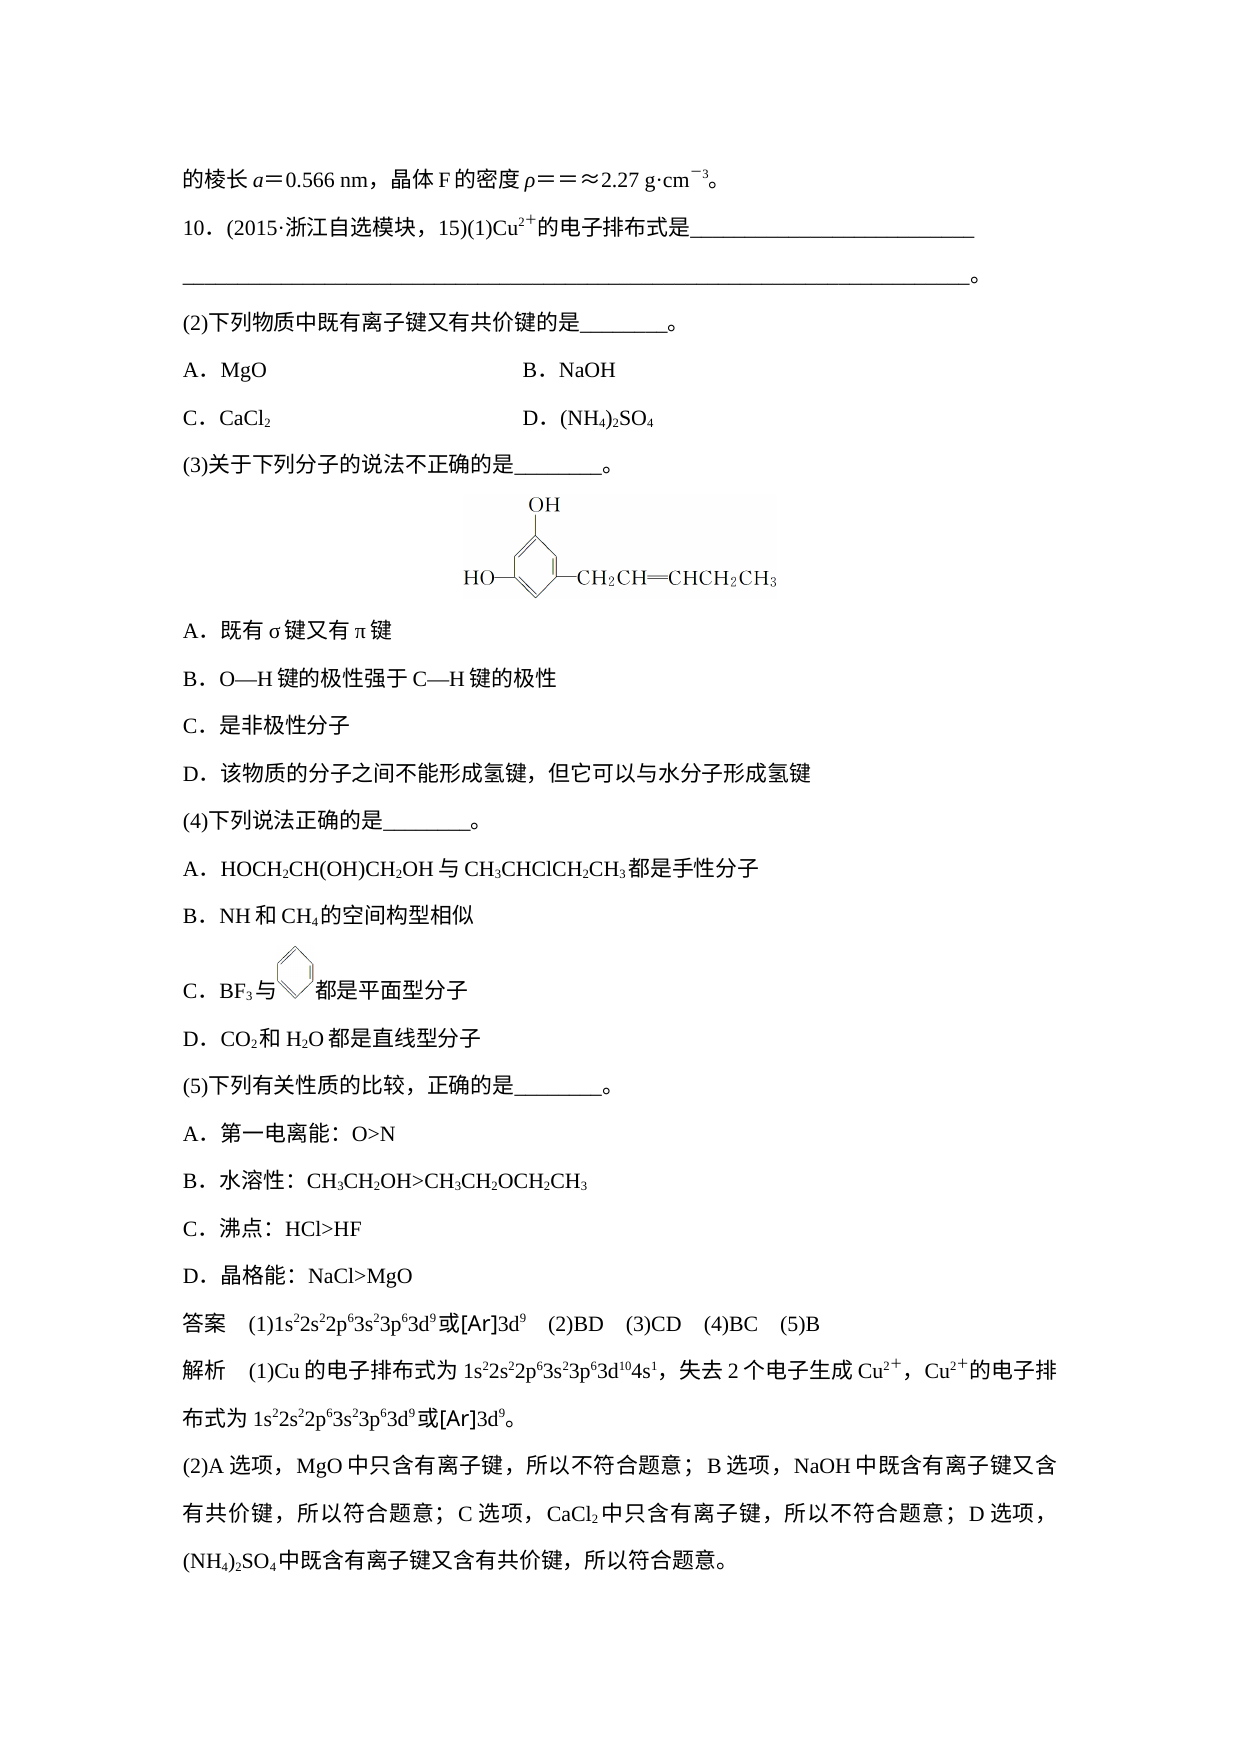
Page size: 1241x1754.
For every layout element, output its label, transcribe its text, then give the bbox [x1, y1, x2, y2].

picture [463, 494, 777, 599]
text (3)关于下列分子的说法不正确的是________。 [183, 447, 1058, 479]
text 答案 (1)1s22s22p63s23p63d9或[Ar]3d9 (2)BD (3)CD (4)BC (5)B [183, 1306, 1058, 1338]
text 解析 (1)Cu的电子排布式为1s22s22p63s23p63d104s1，失去2个电子生成Cu2＋，Cu2＋的电子排布式为1s22s22p63s23p63d9或[Ar]3d9。 [183, 1353, 1058, 1433]
text B．水溶性：CH3CH2OH>CH3CH2OCH2CH3 [183, 1163, 1058, 1195]
text ________________________________________________________________________。 [183, 257, 1058, 289]
text B．NH和CH4的空间构型相似 [183, 898, 1058, 930]
text A．MgO B．NaOH [183, 352, 1058, 384]
text 10．(2015·浙江自选模块，15)(1)Cu2＋的电子排布式是__________________________ [183, 209, 1058, 241]
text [183, 162, 1058, 194]
text C．CaCl2 D．(NH4)2SO4 [183, 399, 1058, 431]
text (5)下列有关性质的比较，正确的是________。 [183, 1068, 1058, 1100]
text A．第一电离能：O>N [183, 1116, 1058, 1147]
text (2)A选项，MgO中只含有离子键，所以不符合题意；B选项，NaOH中既含有离子键又含有共价键，所以符合题意；C选项，CaCl2中只含有离子键，所以不符合题意；D选项，(NH4)2SO4中既含有离子键又含有共价键，所以符合题意。 [183, 1448, 1058, 1575]
text (2)下列物质中既有离子键又有共价键的是________。 [183, 304, 1058, 336]
text D．晶格能：NaCl>MgO [183, 1258, 1058, 1290]
text A．既有σ键又有π键 [183, 613, 1058, 645]
picture [276, 945, 315, 999]
text C．是非极性分子 [183, 708, 1058, 740]
text D．该物质的分子之间不能形成氢键，但它可以与水分子形成氢键 [183, 756, 1058, 788]
text C．BF3与都是平面型分子 [183, 946, 1058, 1005]
text B．O—H键的极性强于C—H键的极性 [183, 661, 1058, 693]
text C．沸点：HCl>HF [183, 1211, 1058, 1242]
text (4)下列说法正确的是________。 [183, 803, 1058, 835]
text D．CO2和H2O都是直线型分子 [183, 1021, 1058, 1052]
text A．HOCH2CH(OH)CH2OH与CH3CHClCH2CH3都是手性分子 [183, 851, 1058, 883]
